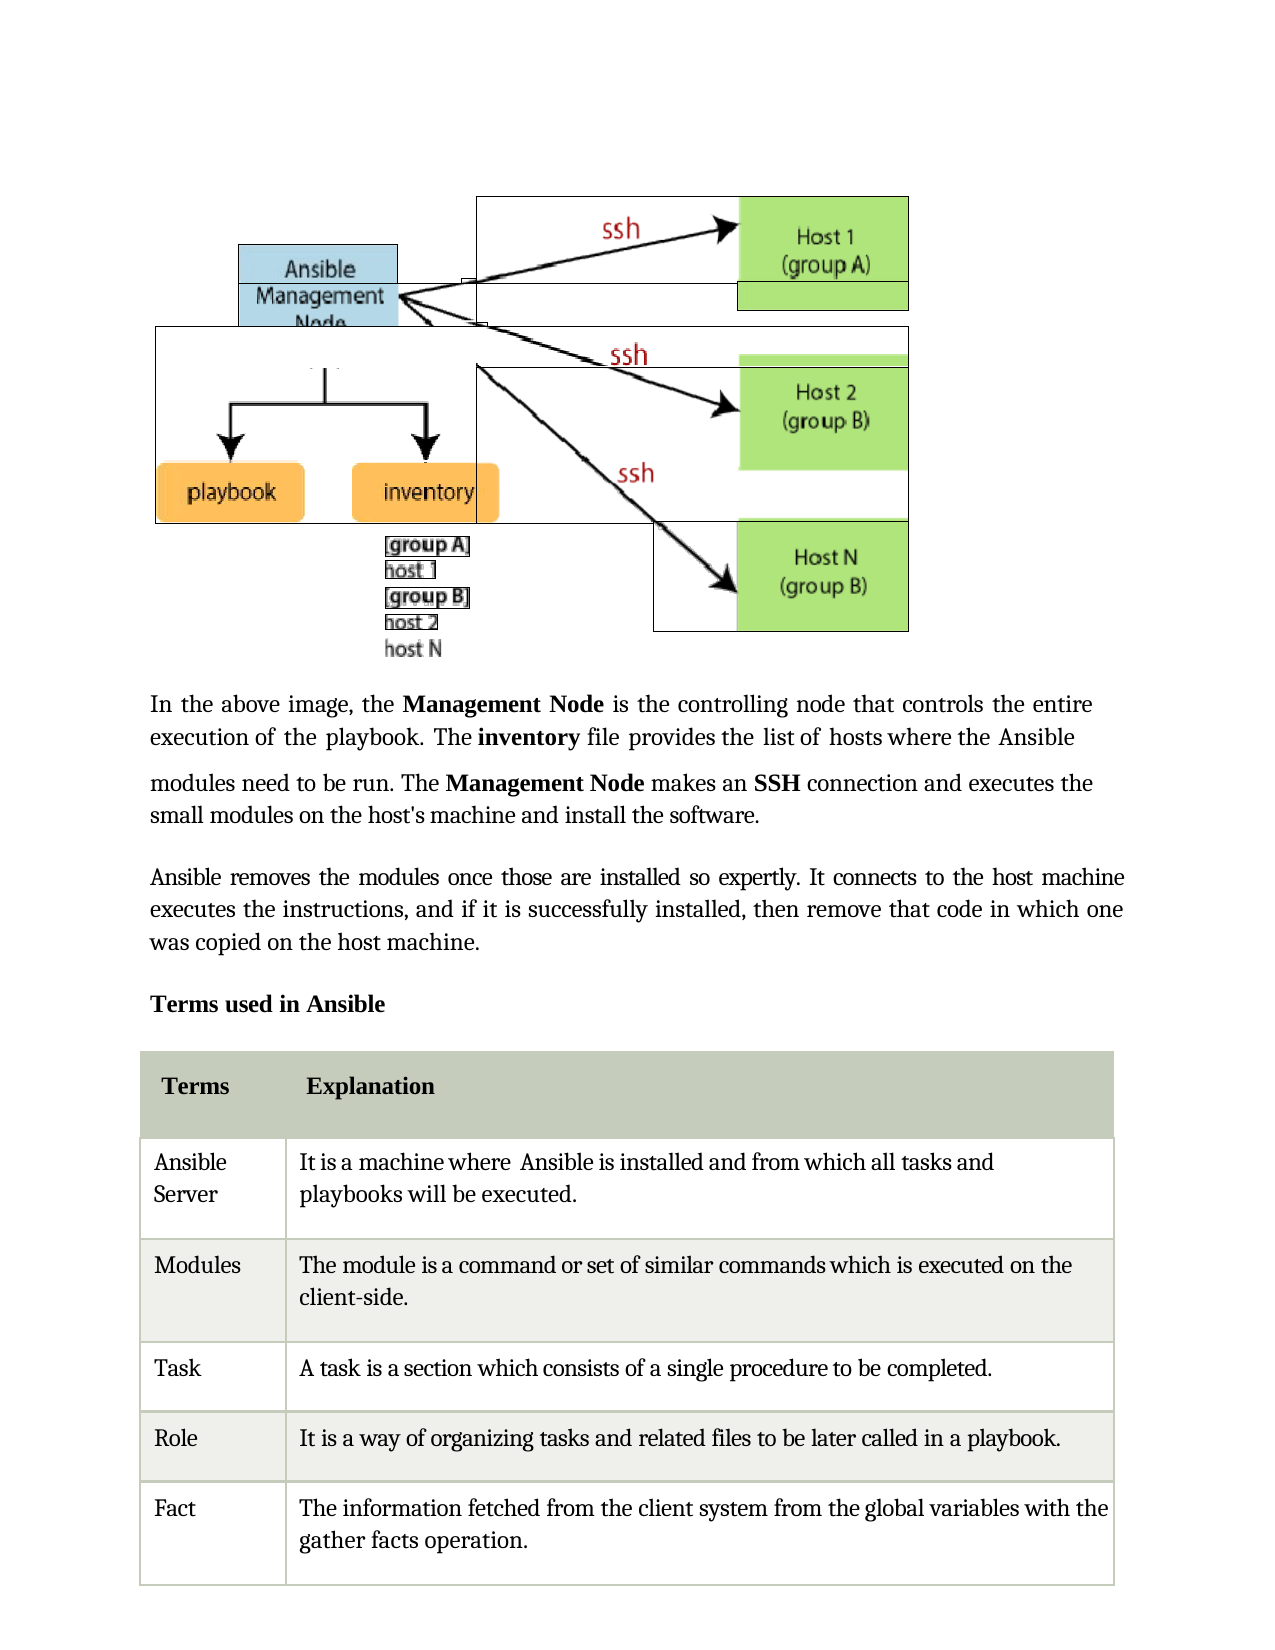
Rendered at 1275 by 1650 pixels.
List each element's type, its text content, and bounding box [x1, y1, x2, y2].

table_cell Modules [141, 1240, 285, 1341]
picture [462, 279, 476, 283]
picture [156, 327, 908, 523]
picture [386, 588, 469, 608]
picture [386, 561, 435, 578]
picture [239, 284, 476, 326]
text Terms used in Ansible [150, 989, 1275, 1018]
picture [654, 522, 908, 631]
picture [239, 245, 397, 283]
table_cell Fact [141, 1483, 285, 1583]
text modules need to be run. The Management Node makes an SSH connection and executes the small modules on the host's machine and install the software. [150, 768, 1137, 830]
picture [477, 368, 908, 523]
table_cell It is a way of organizing tasks and related files to be later called in a playbook. [287, 1413, 1113, 1480]
picture [477, 197, 908, 283]
picture [738, 282, 908, 310]
text In the above image, the Management Node is the controlling node that controls the entire execution of the playbook. The inventory file provides the list of hosts where the Ansible [150, 689, 1137, 752]
table_header Terms Explanation [140, 1051, 1114, 1137]
text Ansible removes the modules once those are installed so expertly. It connects to the host machine executes the instructions, and if it is successfully installed, then remove that code in which one was copied on the host machine. [150, 863, 1124, 957]
picture [386, 615, 437, 629]
table_cell The module is a command or set of similar commands which is executed on the client-side. [287, 1240, 1113, 1341]
picture [386, 537, 469, 556]
table_cell A task is a section which consists of a single procedure to be completed. [287, 1343, 1113, 1410]
table_cell The information fetched from the client system from the global variables with the gather facts operation. [287, 1483, 1113, 1583]
table_cell It is a machine where Ansible is installed and from which all tasks and playbooks will be executed. [287, 1139, 1113, 1238]
table_cell Ansible Server [141, 1139, 285, 1238]
table_cell Task [141, 1343, 285, 1410]
table_cell Role [141, 1413, 285, 1480]
picture [385, 638, 442, 657]
